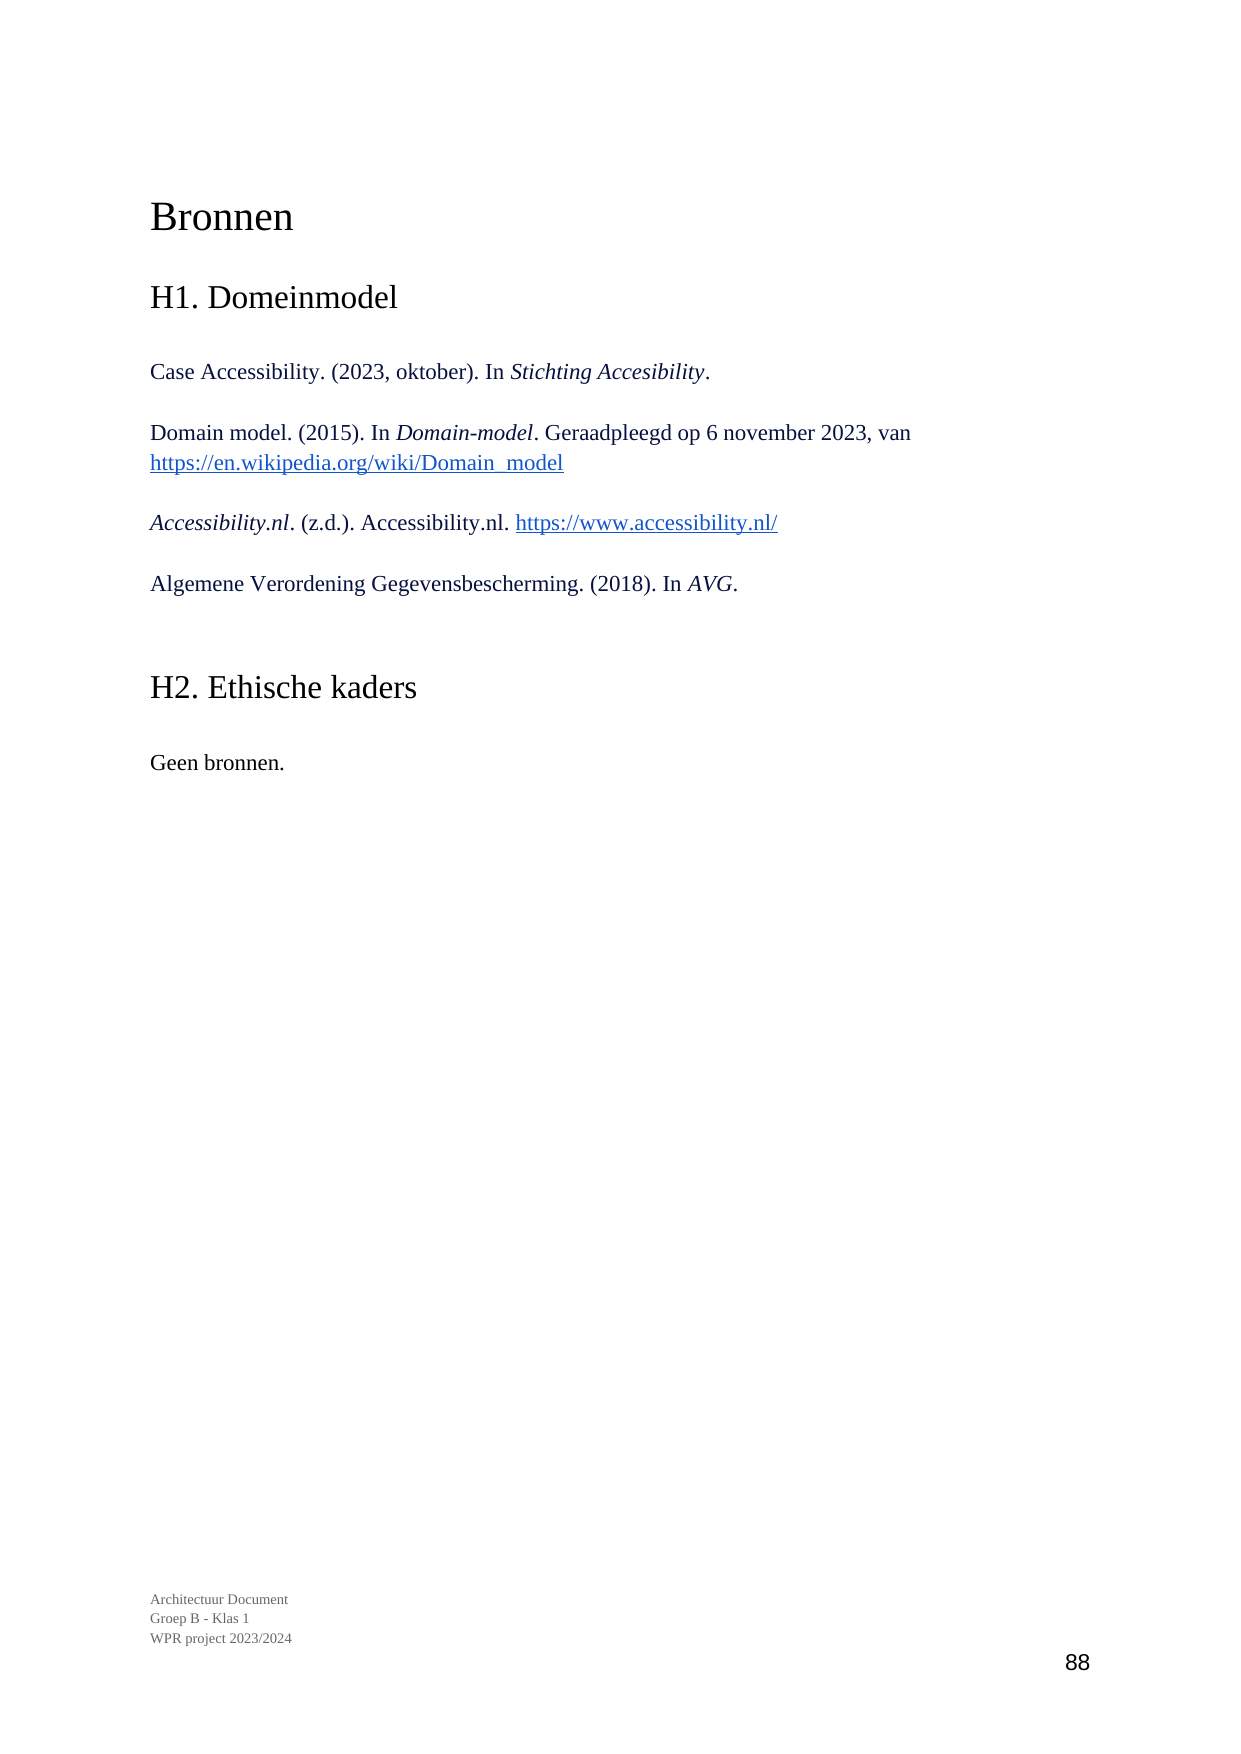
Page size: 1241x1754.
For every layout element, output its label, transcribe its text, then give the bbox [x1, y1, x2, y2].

text Geen bronnen. [150, 748, 1090, 775]
subtitle Bronnen [150, 192, 1090, 239]
subtitle H2. Ethische kaders [150, 667, 1090, 706]
text Accessibility.nl. (z.d.). Accessibility.nl. https://www.accessibility.nl/ [150, 509, 1090, 536]
text Algemene Verordening Gegevensbescherming. (2018). In AVG. [150, 569, 1090, 596]
subtitle H1. Domeinmodel [150, 277, 1090, 315]
text Domain model. (2015). In Domain-model. Geraadpleegd op 6 november 2023, van https://en.wikipedia.org/wiki/Domain_model [150, 418, 1090, 475]
text Case Accessibility. (2023, oktober). In Stichting Accesibility. [150, 358, 1090, 384]
